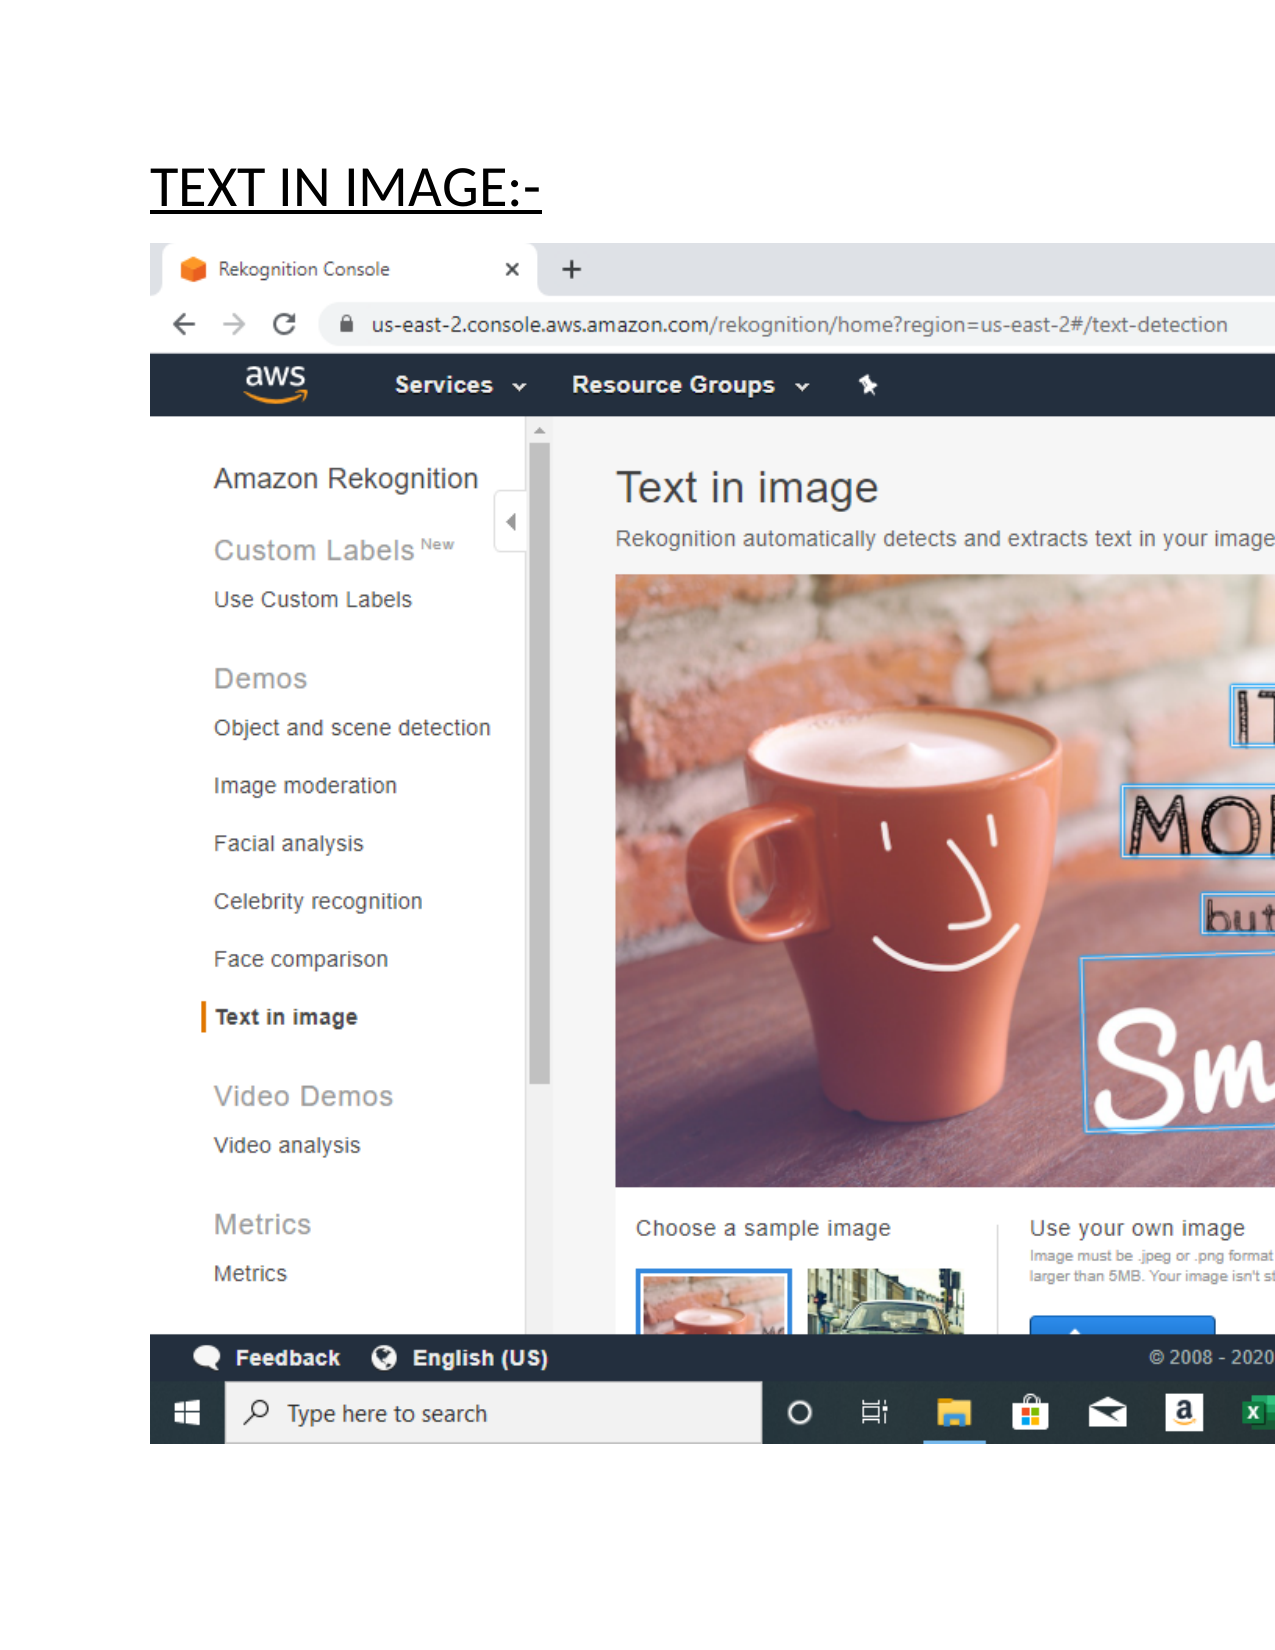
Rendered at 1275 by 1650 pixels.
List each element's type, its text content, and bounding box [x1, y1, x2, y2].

text TEXT IN IMAGE:- [150, 150, 1125, 221]
picture [150, 243, 1275, 1444]
